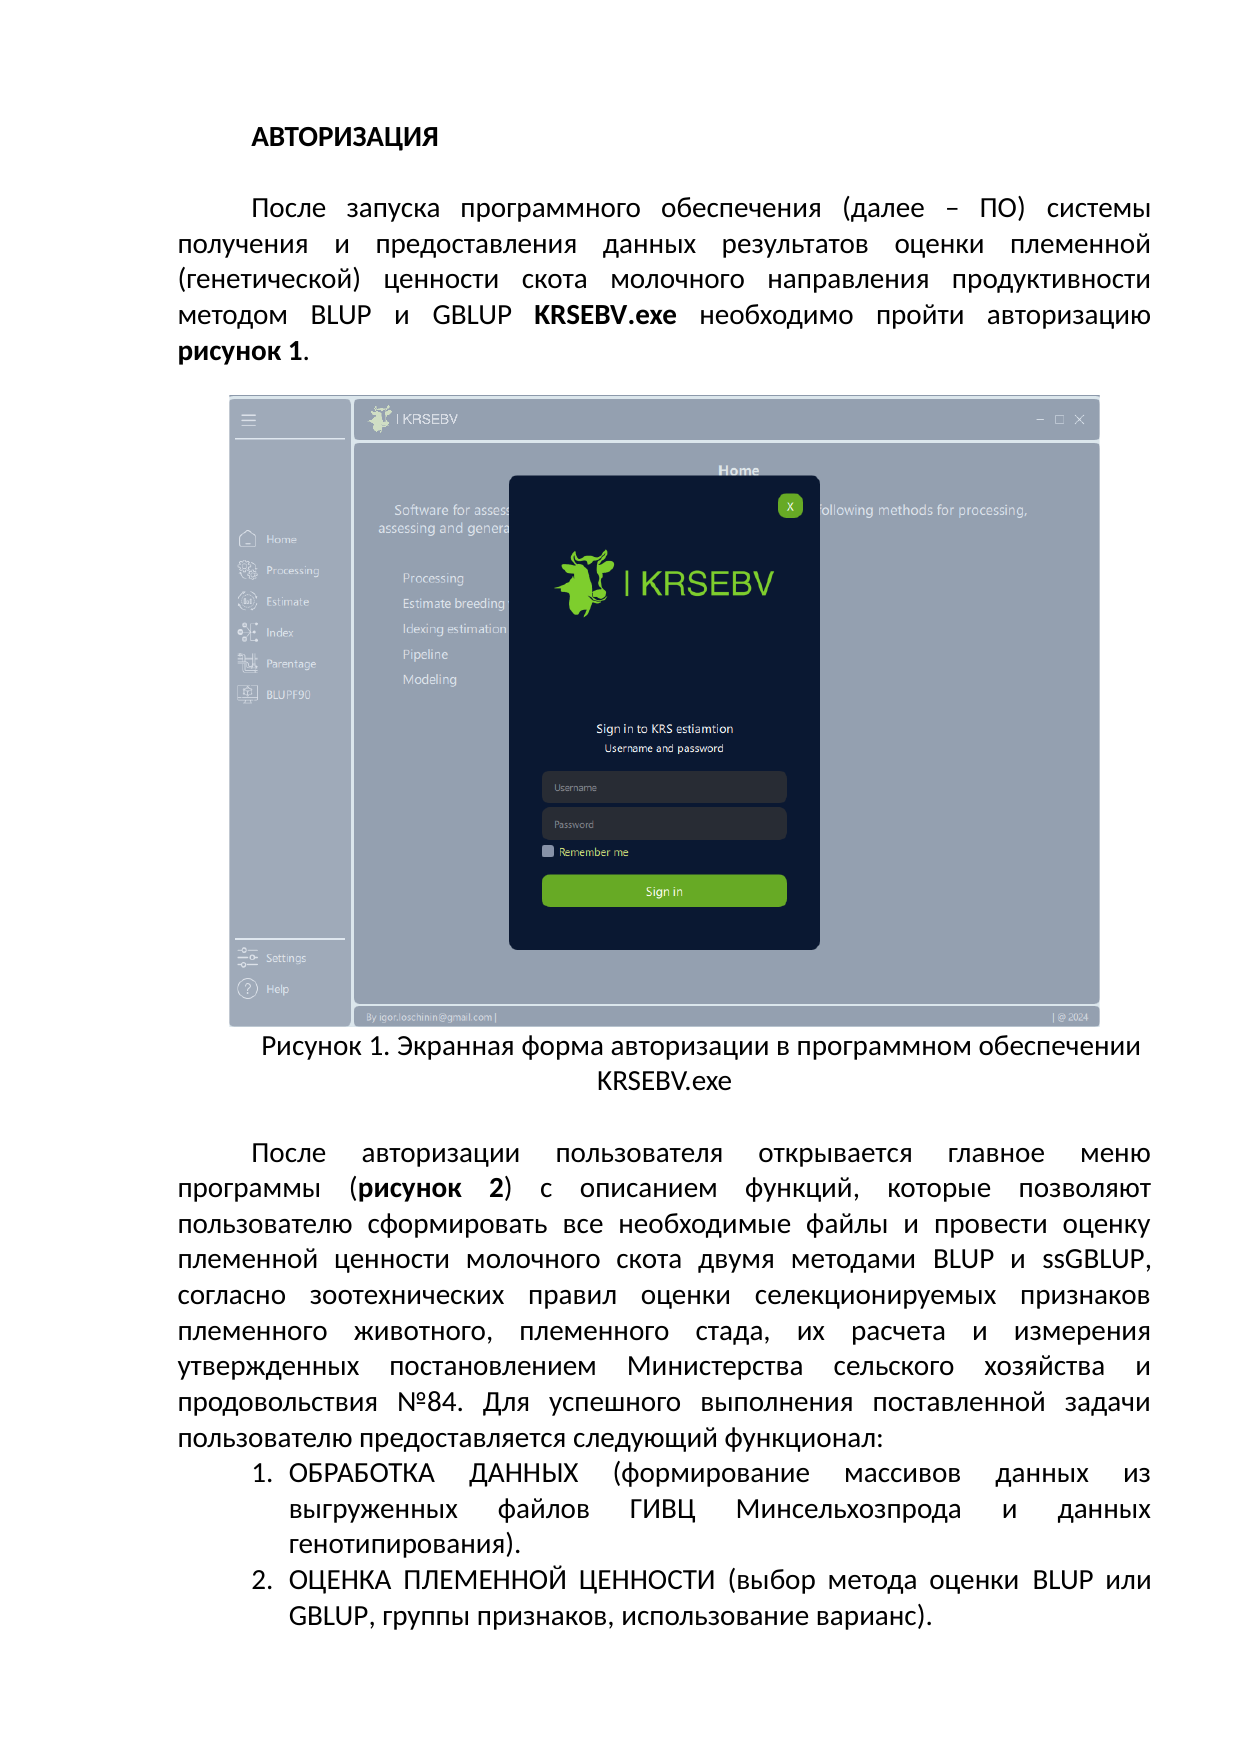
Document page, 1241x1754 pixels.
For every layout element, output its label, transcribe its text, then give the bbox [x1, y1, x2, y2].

list ОЦЕНКА ПЛЕМЕННОЙ ЦЕННОСТИ (выбор метода оценки BLUP или GBLUP, группы признаков, использование варианс). [251, 1561, 1152, 1632]
text Рисунок 1. Экранная форма авторизации в программном обеспечении KRSEBV.exe [177, 1027, 1152, 1098]
text АВТОРИЗАЦИЯ [177, 118, 1152, 154]
text После запуска программного обеспечения (далее – ПО) системы получения и предоставления данных результатов оценки племенной (генетической) ценности скота молочного направления продуктивности методом BLUP и GBLUP KRSEBV.exe необходимо пройти авторизацию рисунок 1. [177, 189, 1152, 367]
list ОБРАБОТКА ДАННЫХ (формирование массивов данных из выгруженных файлов ГИВЦ Минсельхозпрода и данных генотипирования). [251, 1454, 1152, 1561]
text После авторизации пользователя открывается главное меню программы (рисунок 2) с описанием функций, которые позволяют пользователю сформировать все необходимые файлы и провести оценку племенной ценности молочного скота двумя методами BLUP и ssGBLUP, согласно зоотехнических правил оценки селекционируемых признаков племенного животного, племенного стада, их расчета и измерения утвержденных постановлением Министерства сельского хозяйства и продовольствия №84. Для успешного выполнения поставленной задачи пользователю предоставляется следующий функционал: [177, 1134, 1152, 1454]
picture [229, 395, 1100, 1027]
